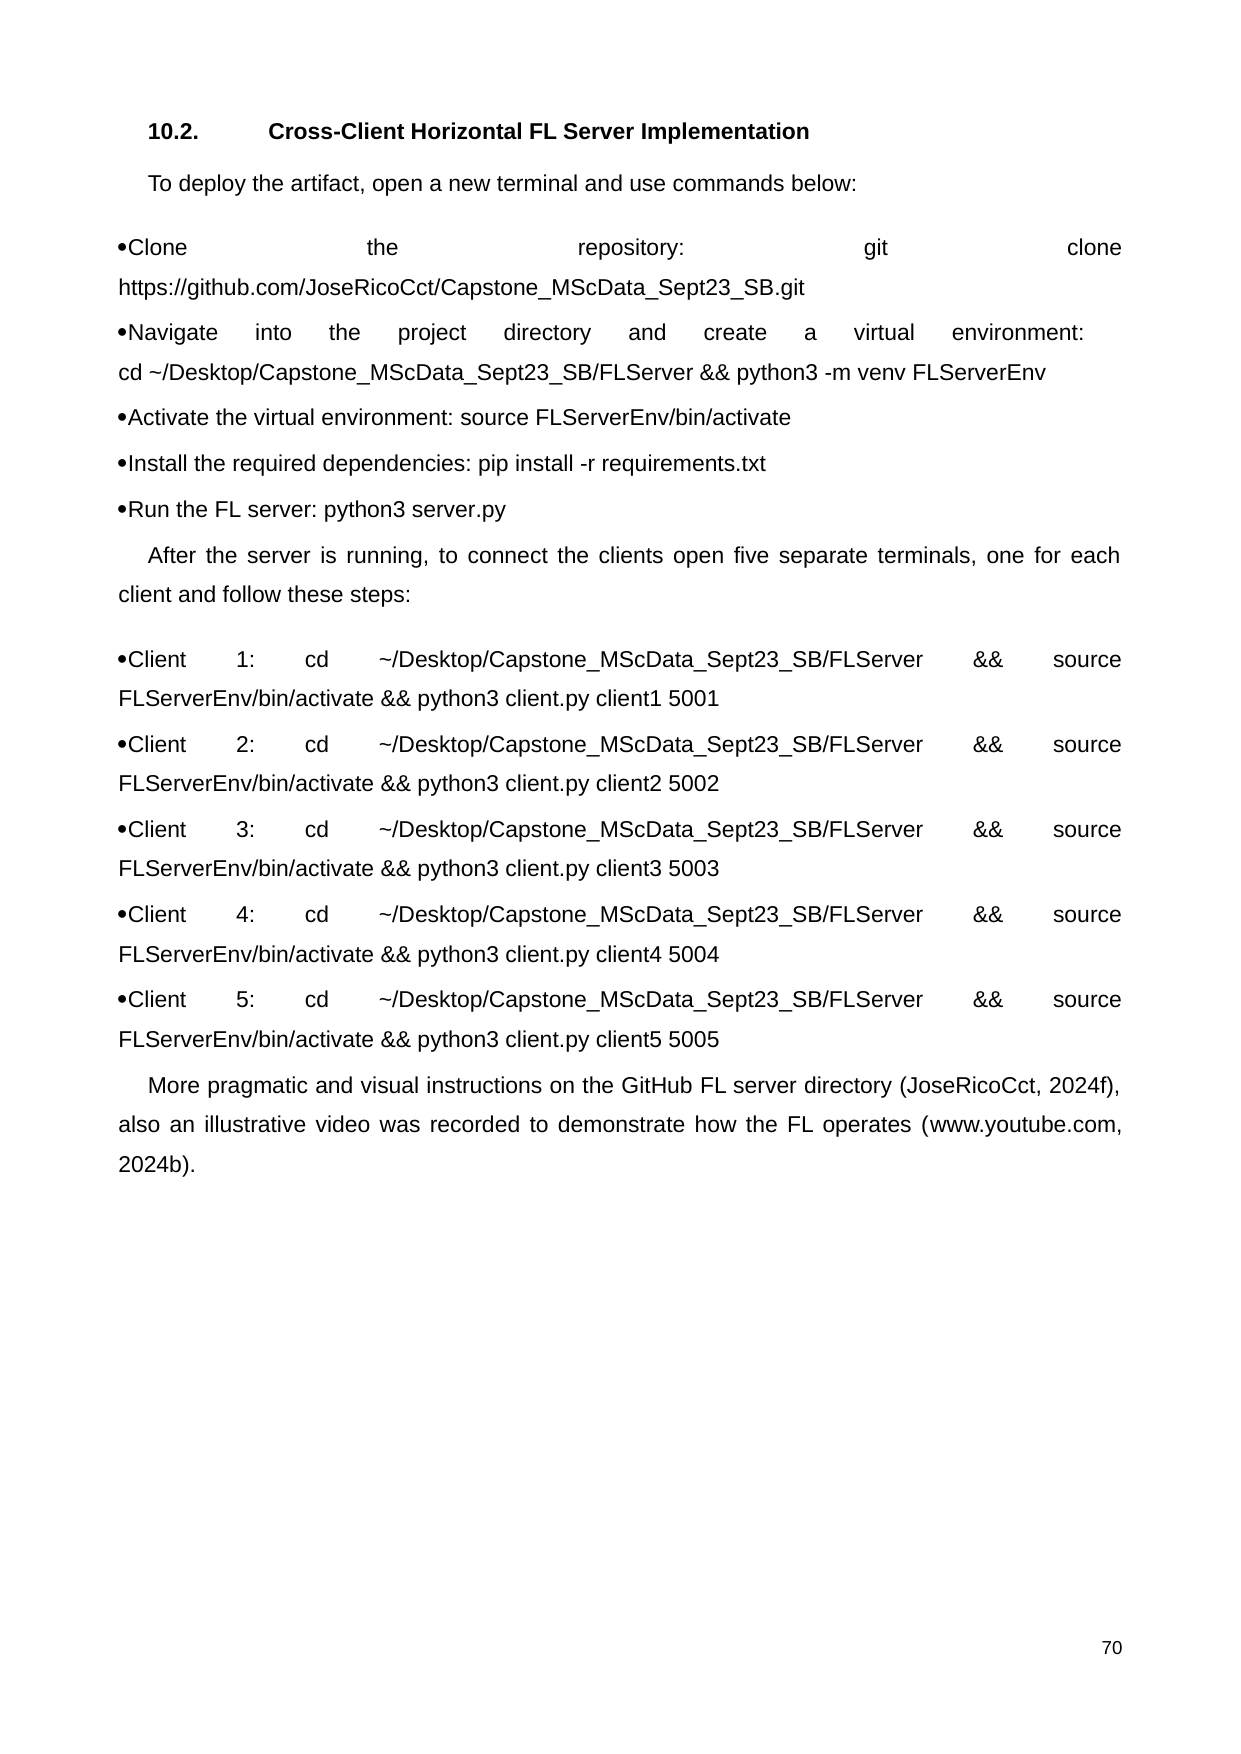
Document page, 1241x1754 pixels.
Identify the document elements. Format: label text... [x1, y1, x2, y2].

text Clone the repository: git clone https://github.com/JoseRicoCct/Capstone_MScData_Sept23_SB.git [118, 234, 1122, 300]
text Run the FL server: python3 server.py [118, 496, 1122, 522]
text Client 2: cd ~/Desktop/Capstone_MScData_Sept23_SB/FLServer && source FLServerEnv/bin/activate && python3 client.py client2 5002 [118, 731, 1122, 797]
text Activate the virtual environment: source FLServerEnv/bin/activate [118, 404, 1122, 431]
text Install the required dependencies: pip install -r requirements.txt [118, 450, 1122, 476]
text Navigate into the project directory and create a virtual environment: cd ~/Desktop/Capstone_MScData_Sept23_SB/FLServer && python3 -m venv FLServerEnv [118, 319, 1122, 385]
text Client 5: cd ~/Desktop/Capstone_MScData_Sept23_SB/FLServer && source FLServerEnv/bin/activate && python3 client.py client5 5005 [118, 986, 1122, 1052]
text Client 1: cd ~/Desktop/Capstone_MScData_Sept23_SB/FLServer && source FLServerEnv/bin/activate && python3 client.py client1 5001 [118, 646, 1122, 711]
text To deploy the artifact, open a new terminal and use commands below: [118, 169, 1122, 196]
text More pragmatic and visual instructions on the GitHub FL server directory (JoseRicoCct, 2024f), also an illustrative video was recorded to demonstrate how the FL operates (www.youtube.com, 2024b). [118, 1072, 1122, 1177]
subtitle 10.2. Cross-Client Horizontal FL Server Implementation [148, 118, 1122, 144]
text After the server is running, to connect the clients open five separate terminals, one for each client and follow these steps: [118, 542, 1122, 607]
text Client 4: cd ~/Desktop/Capstone_MScData_Sept23_SB/FLServer && source FLServerEnv/bin/activate && python3 client.py client4 5004 [118, 901, 1122, 967]
text Client 3: cd ~/Desktop/Capstone_MScData_Sept23_SB/FLServer && source FLServerEnv/bin/activate && python3 client.py client3 5003 [118, 816, 1122, 882]
